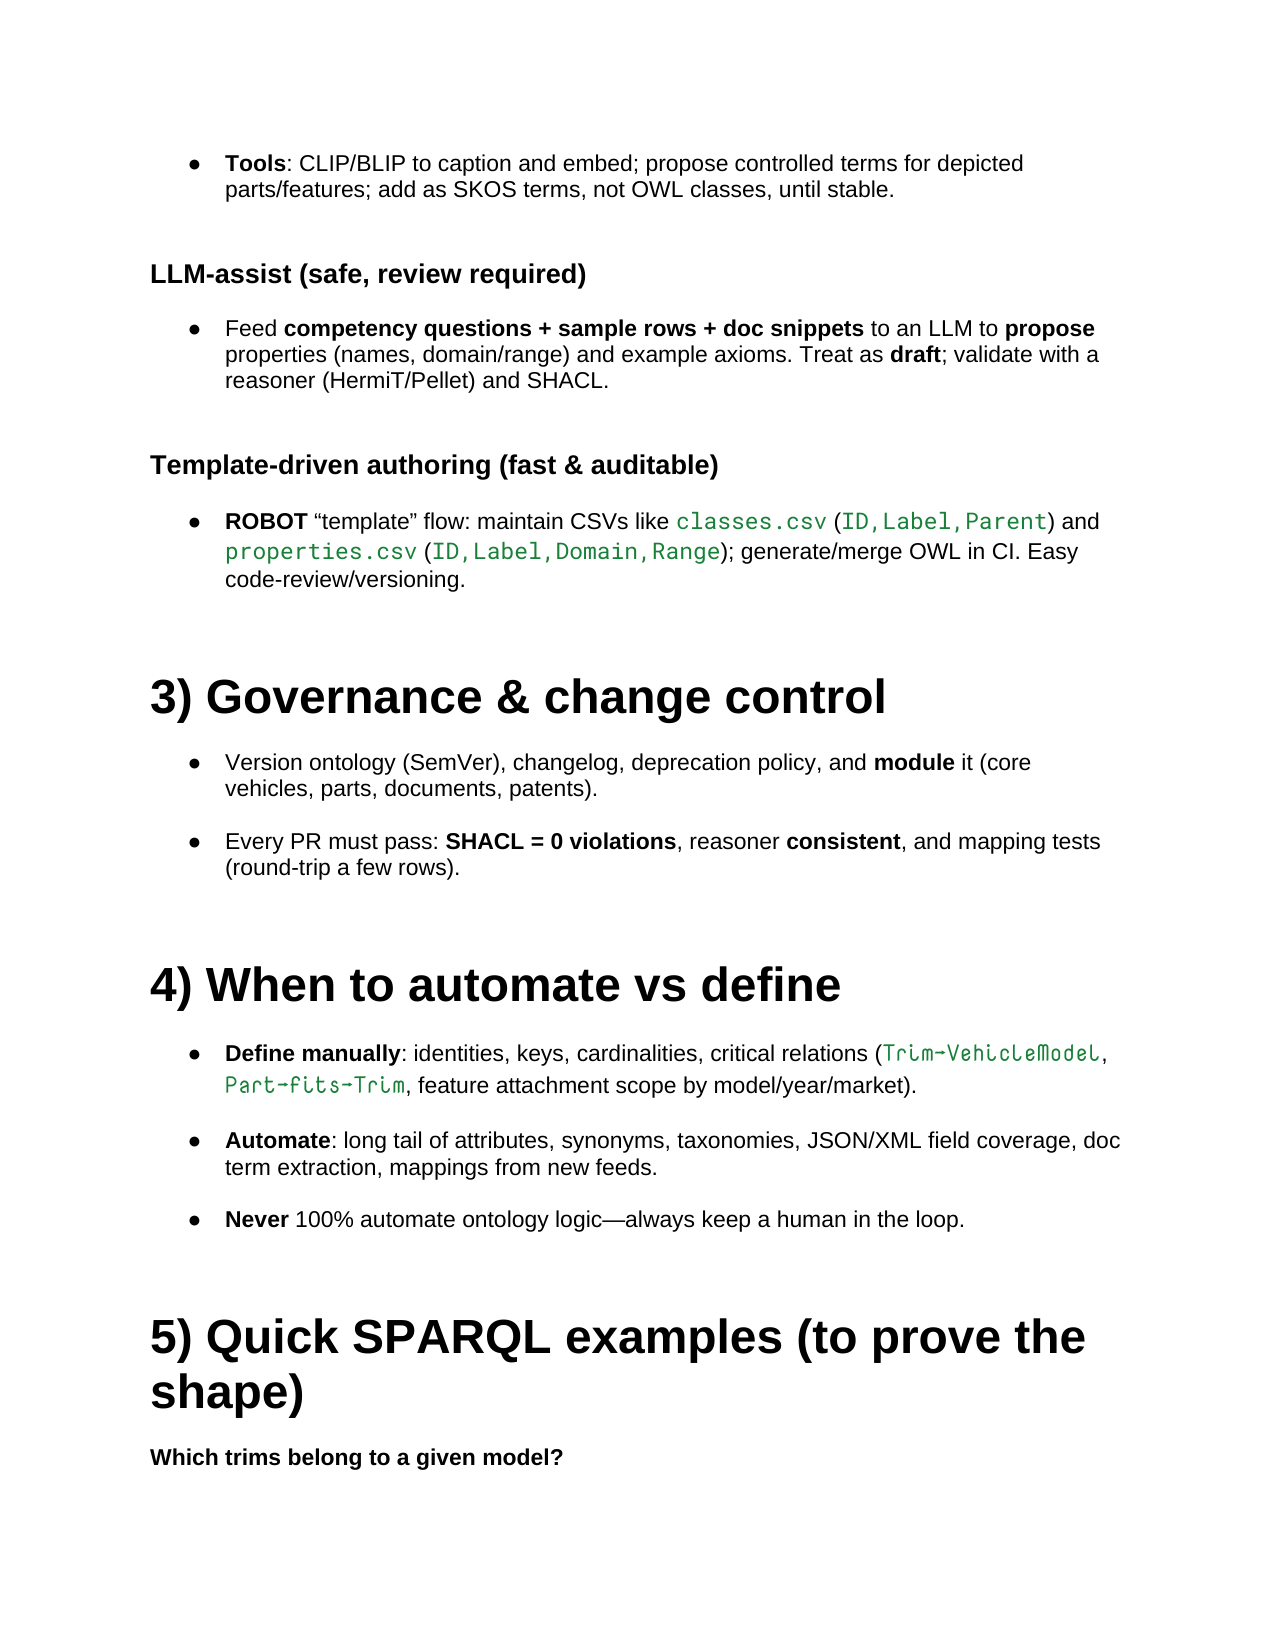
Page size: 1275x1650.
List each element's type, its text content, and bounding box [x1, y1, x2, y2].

subtitle LLM-assist (safe, review required) [150, 258, 1125, 289]
subtitle 4) When to automate vs define [150, 957, 1125, 1012]
list Version ontology (SemVer), changelog, deprecation policy, and module it (core vehicles, parts, documents, patents). [187, 748, 1125, 828]
list Tools: CLIP/BLIP to caption and embed; propose controlled terms for depicted parts/features; add as SKOS terms, not OWL classes, until stable. [187, 150, 1125, 229]
list Automate: long tail of attributes, synonyms, taxonomies, JSON/XML field coverage, doc term extraction, mappings from new feeds. [187, 1127, 1125, 1206]
subtitle 5) Quick SPARQL examples (to prove the shape) [150, 1309, 1125, 1419]
subtitle 3) Governance & change control [150, 668, 1125, 723]
subtitle Template-driven authoring (fast & auditable) [150, 449, 1125, 480]
list ROBOT “template” flow: maintain CSVs like classes.csv (ID,Label,Parent) and properties.csv (ID,Label,Domain,Range); generate/merge OWL in CI. Easy code-review/versioning. [187, 505, 1125, 618]
list Feed competency questions + sample rows + doc snippets to an LLM to propose properties (names, domain/range) and example axioms. Treat as draft; validate with a reasoner (HermiT/Pellet) and SHACL. [187, 314, 1125, 420]
list Every PR must pass: SHACL = 0 violations, reasoner consistent, and mapping tests (round-trip a few rows). [187, 828, 1125, 907]
text Which trims belong to a given model? [150, 1444, 1125, 1470]
list Define manually: identities, keys, cardinalities, critical relations (Trim→VehicleModel, Part→fits→Trim, feature attachment scope by model/year/market). [187, 1037, 1125, 1127]
list Never 100% automate ontology logic—always keep a human in the loop. [187, 1206, 1125, 1259]
